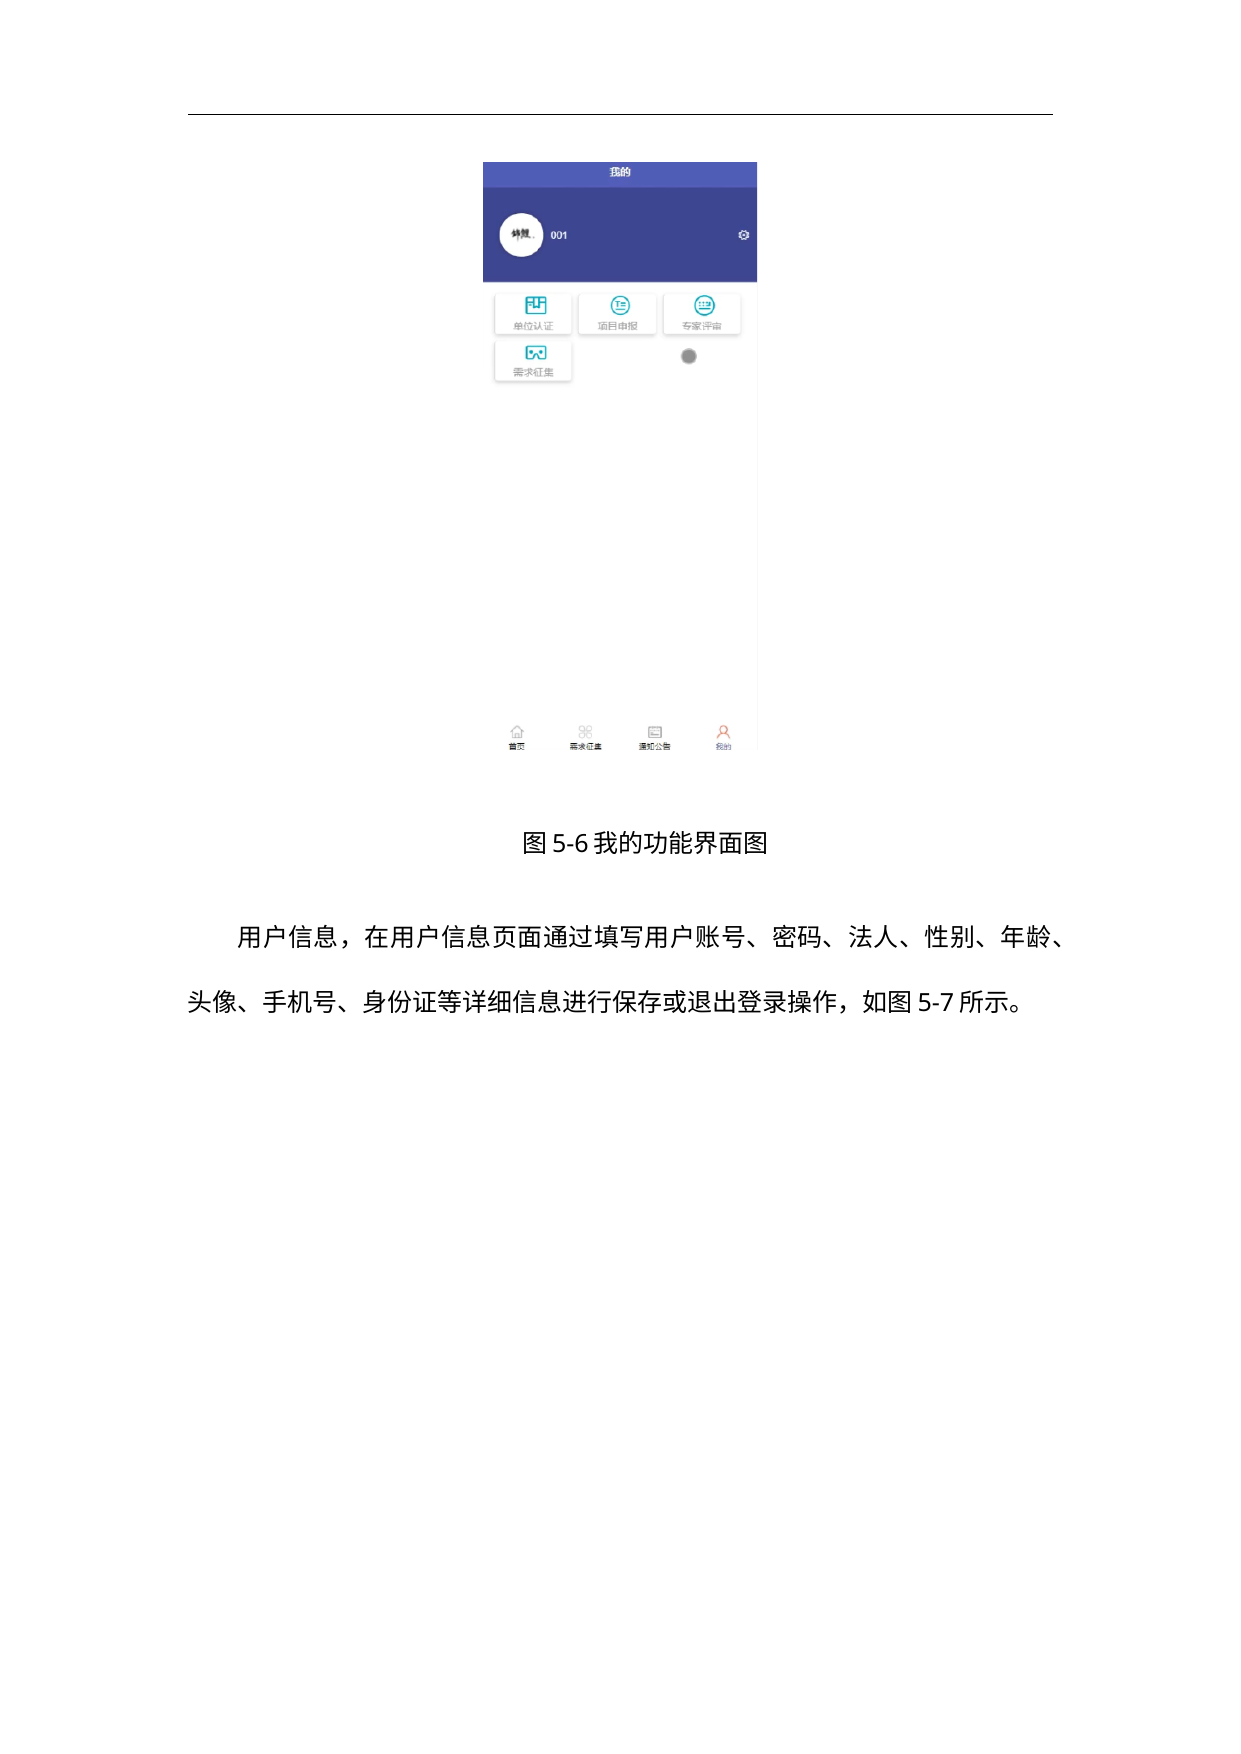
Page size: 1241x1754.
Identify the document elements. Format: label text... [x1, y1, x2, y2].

text 图5-6我的功能界面图 [187, 809, 1053, 874]
text 用户信息，在用户信息页面通过填写用户账号、密码、法人、性别、年龄、头像、手机号、身份证等详细信息进行保存或退出登录操作，如图5-7所示。 [187, 903, 1053, 1033]
picture [483, 162, 758, 750]
